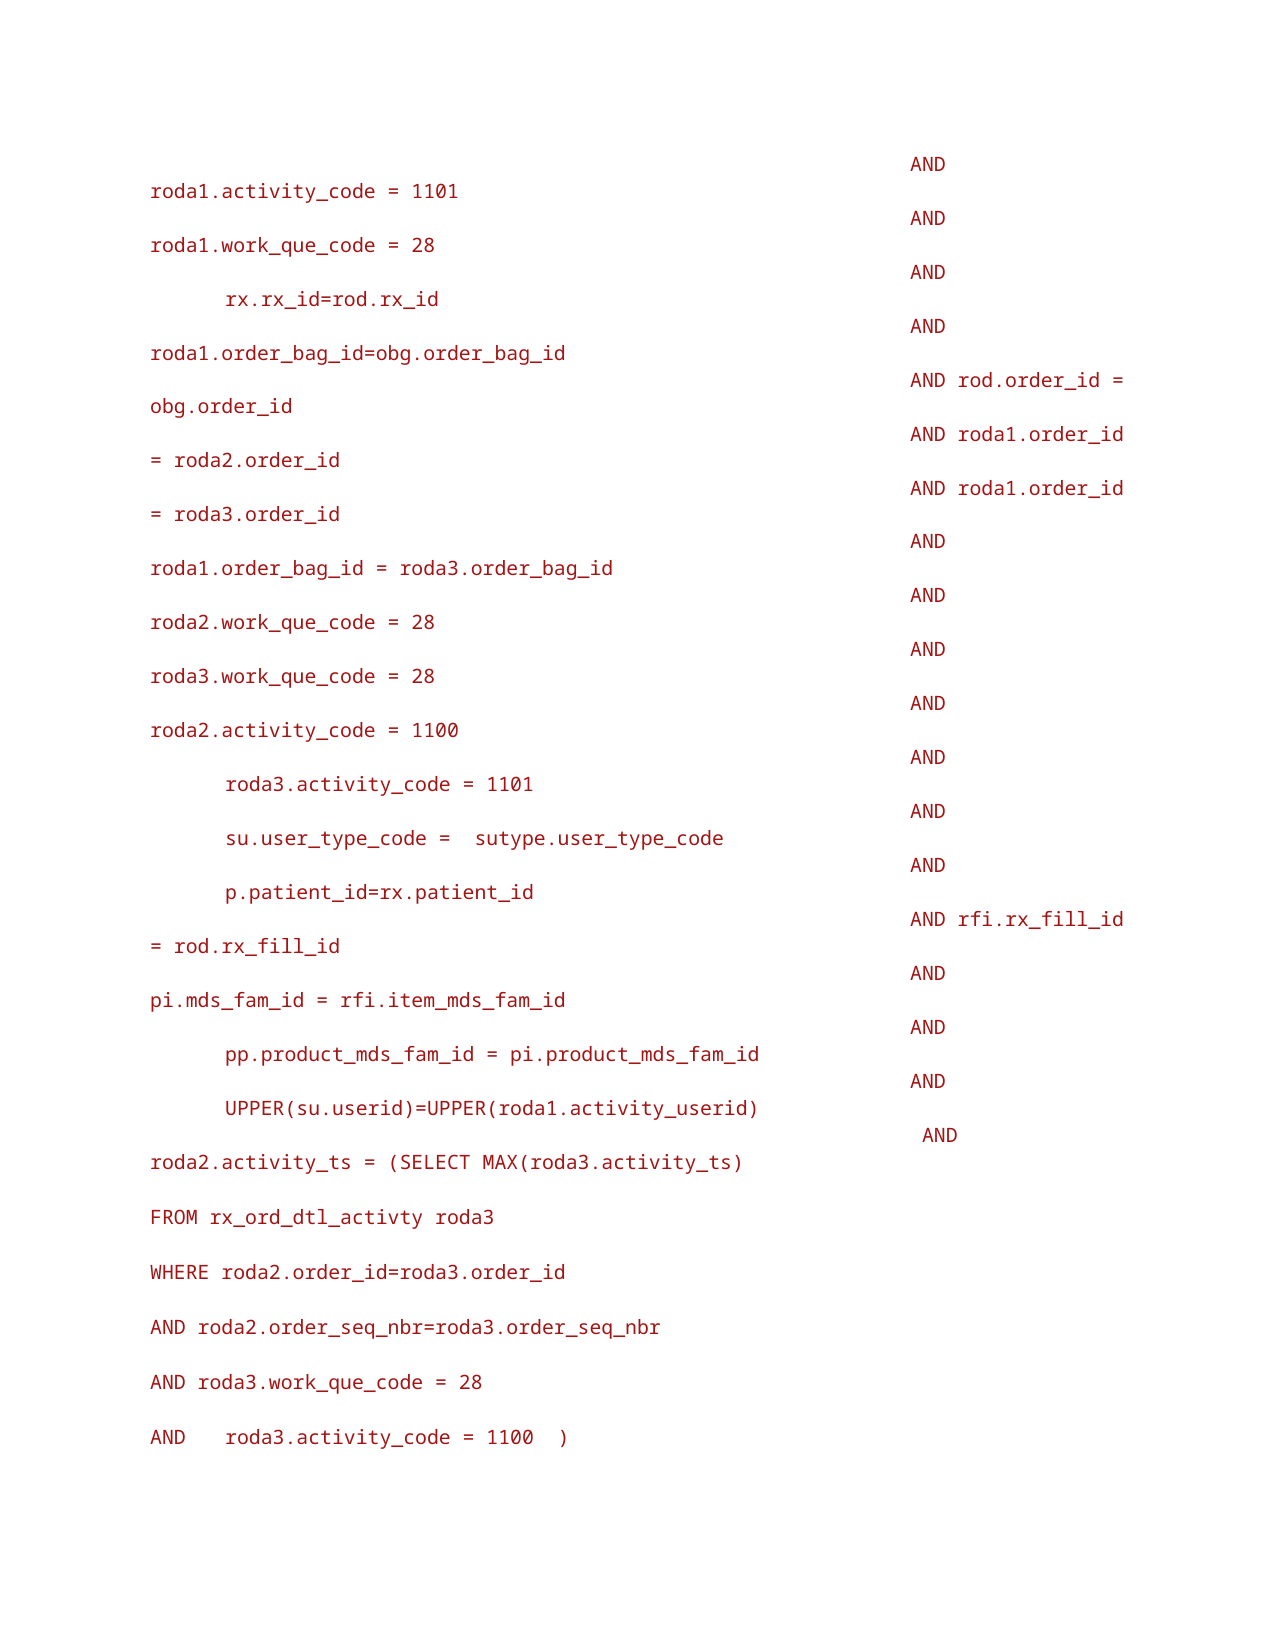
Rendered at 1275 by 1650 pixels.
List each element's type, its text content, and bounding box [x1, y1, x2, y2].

text FROM rx_ord_dtl_activty roda3 [150, 1175, 1125, 1230]
text AND roda3.work_que_code = 28 [150, 1340, 1125, 1395]
text AND pp.product_mds_fam_id = pi.product_mds_fam_id [759, 1013, 1125, 1067]
text AND pi.mds_fam_id = rfi.item_mds_fam_id [566, 959, 1125, 1013]
text AND roda3.activity_code = 1101 [150, 743, 1125, 797]
text AND roda1.order_id = roda2.order_id [340, 420, 1125, 474]
text AND UPPER(su.userid)=UPPER(roda1.activity_userid) [759, 1067, 1125, 1121]
text AND roda1.activity_code = 1101 [459, 150, 1125, 204]
text AND roda1.order_bag_id=obg.order_bag_id [566, 312, 1125, 366]
text AND roda2.activity_code = 1100 [150, 689, 1125, 743]
text AND roda2.activity_ts = (SELECT MAX(roda3.activity_ts) [744, 1121, 1125, 1175]
text AND roda2.order_seq_nbr=roda3.order_seq_nbr [150, 1285, 1125, 1340]
text AND su.user_type_code = sutype.user_type_code [150, 797, 1125, 851]
text AND roda1.order_bag_id = roda3.order_bag_id [613, 528, 1125, 582]
text AND roda2.work_que_code = 28 [435, 582, 1125, 636]
text WHERE roda2.order_id=roda3.order_id [150, 1230, 1125, 1285]
text AND p.patient_id=rx.patient_id [150, 851, 1125, 905]
text AND roda3.activity_code = 1100 ) [150, 1395, 1125, 1450]
text AND rod.order_id = obg.order_id [292, 366, 1125, 420]
text AND roda1.work_que_code = 28 [435, 204, 1125, 258]
text AND roda3.work_que_code = 28 [435, 636, 1125, 689]
text AND rx.rx_id=rod.rx_id [439, 258, 1125, 312]
text AND roda1.order_id = roda3.order_id [340, 474, 1125, 528]
text AND rfi.rx_fill_id = rod.rx_fill_id [150, 905, 1125, 959]
